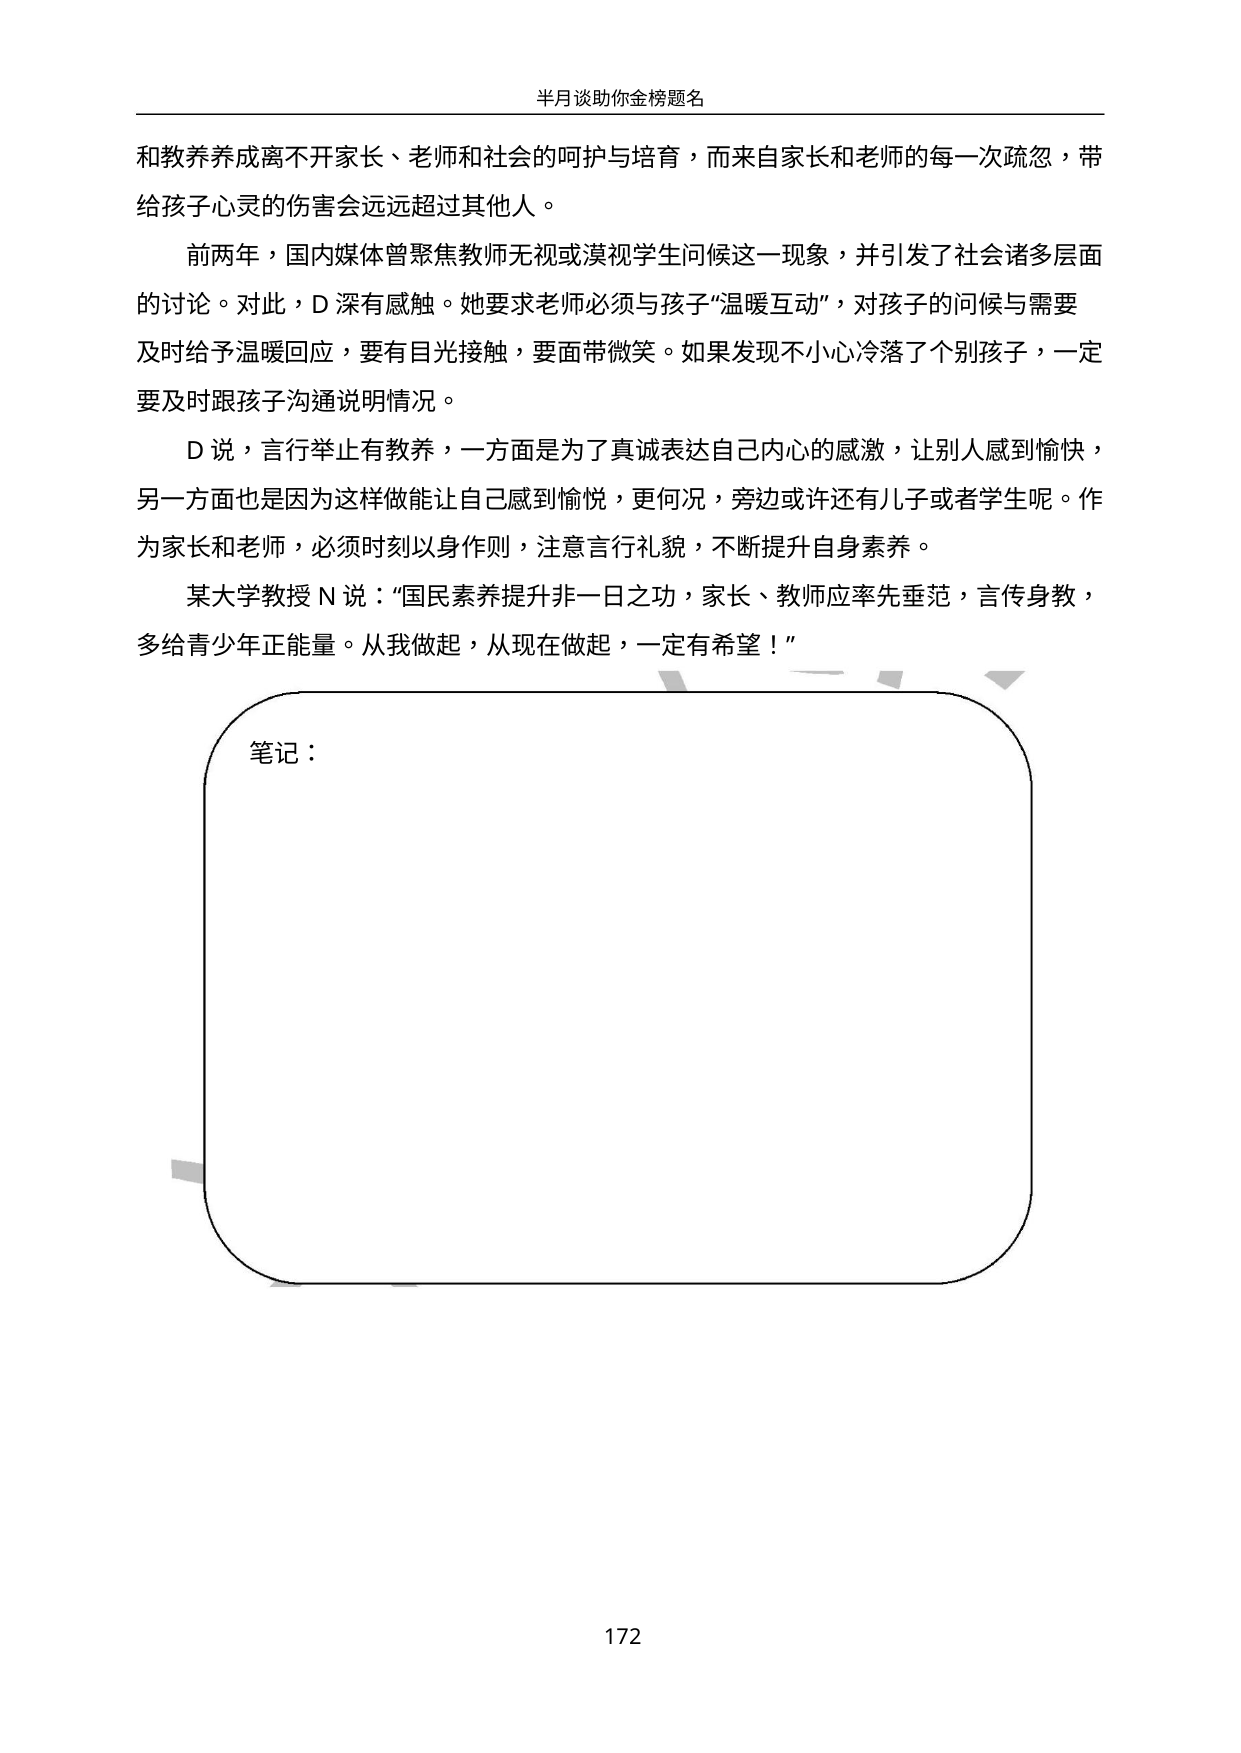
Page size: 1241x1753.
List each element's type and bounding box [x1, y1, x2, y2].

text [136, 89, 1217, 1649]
picture [133, 131, 604, 1435]
